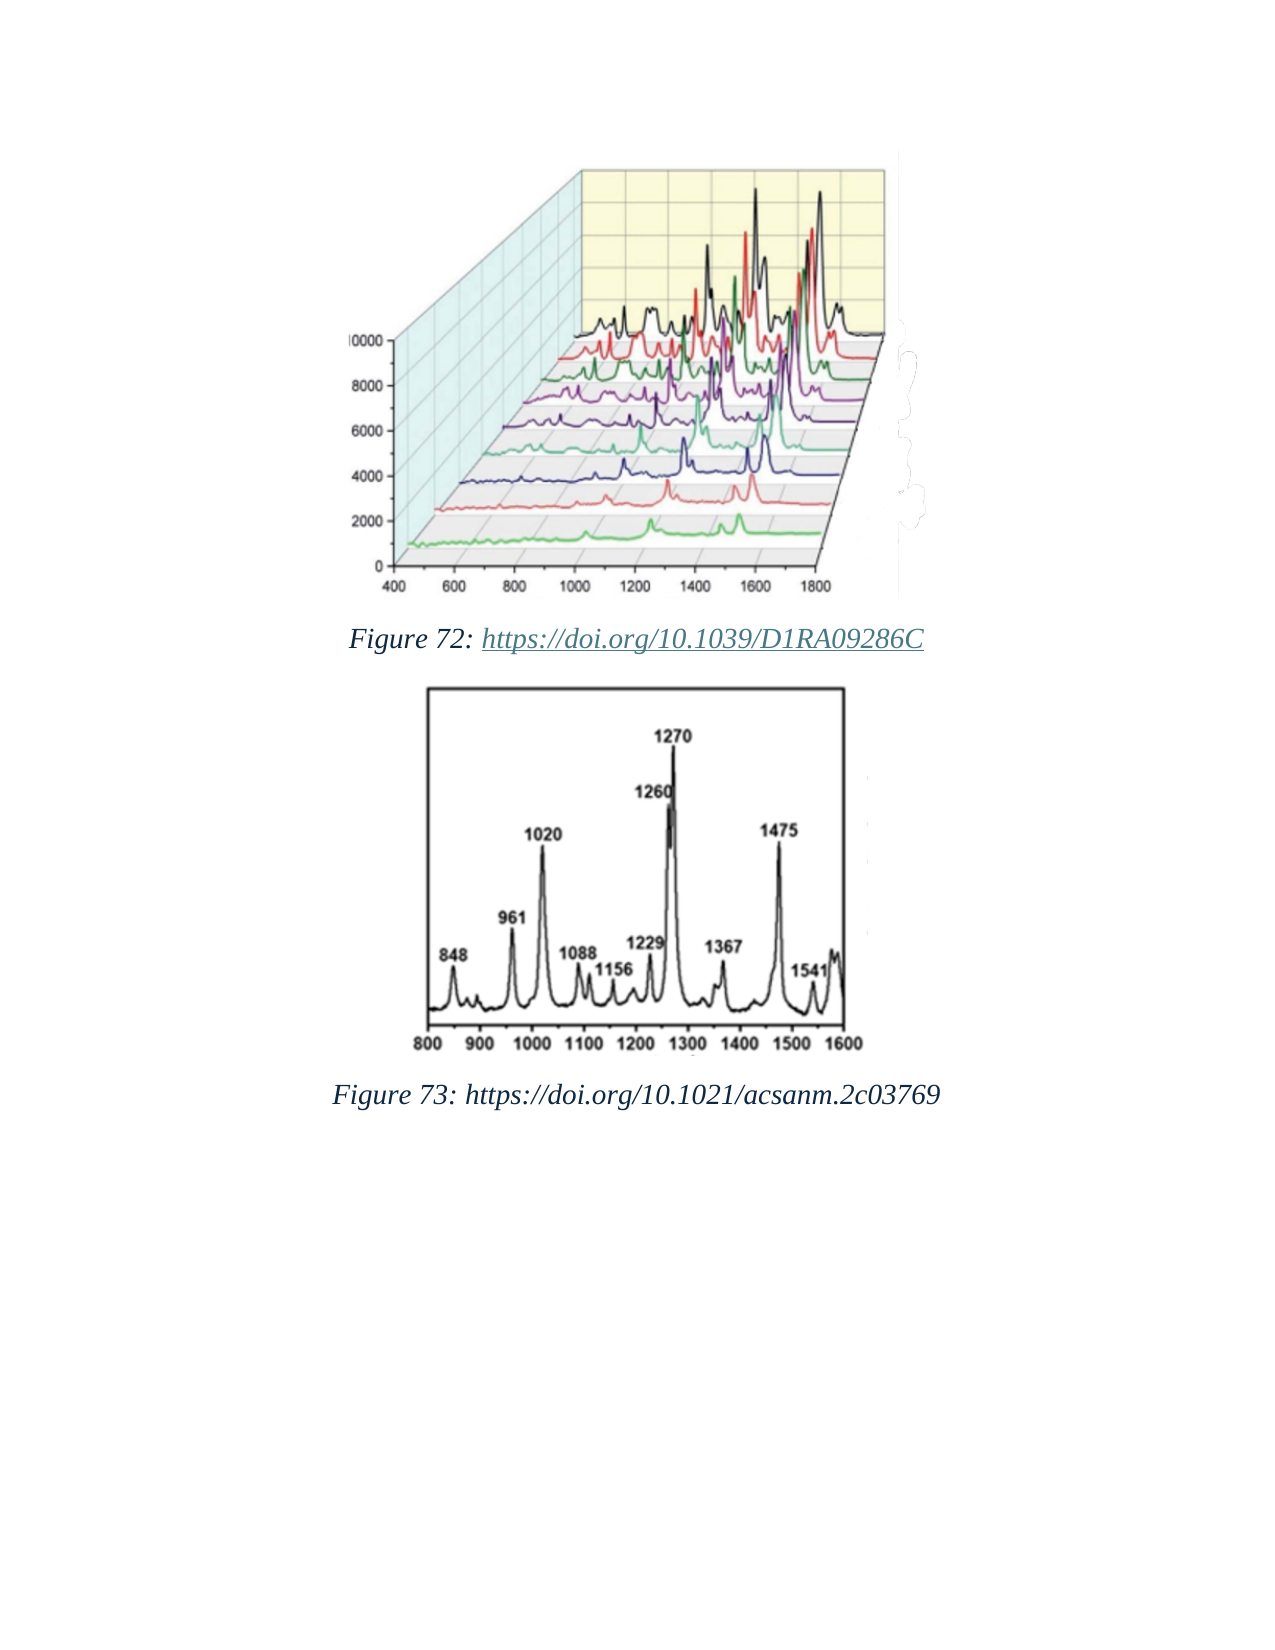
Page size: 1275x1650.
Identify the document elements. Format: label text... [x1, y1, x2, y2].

picture [348, 150, 927, 599]
text Figure 72: https://doi.org/10.1039/D1RA09286C [150, 621, 1125, 654]
picture [407, 675, 868, 1056]
text Figure 73: https://doi.org/10.1021/acsanm.2c03769 [150, 1077, 1125, 1111]
